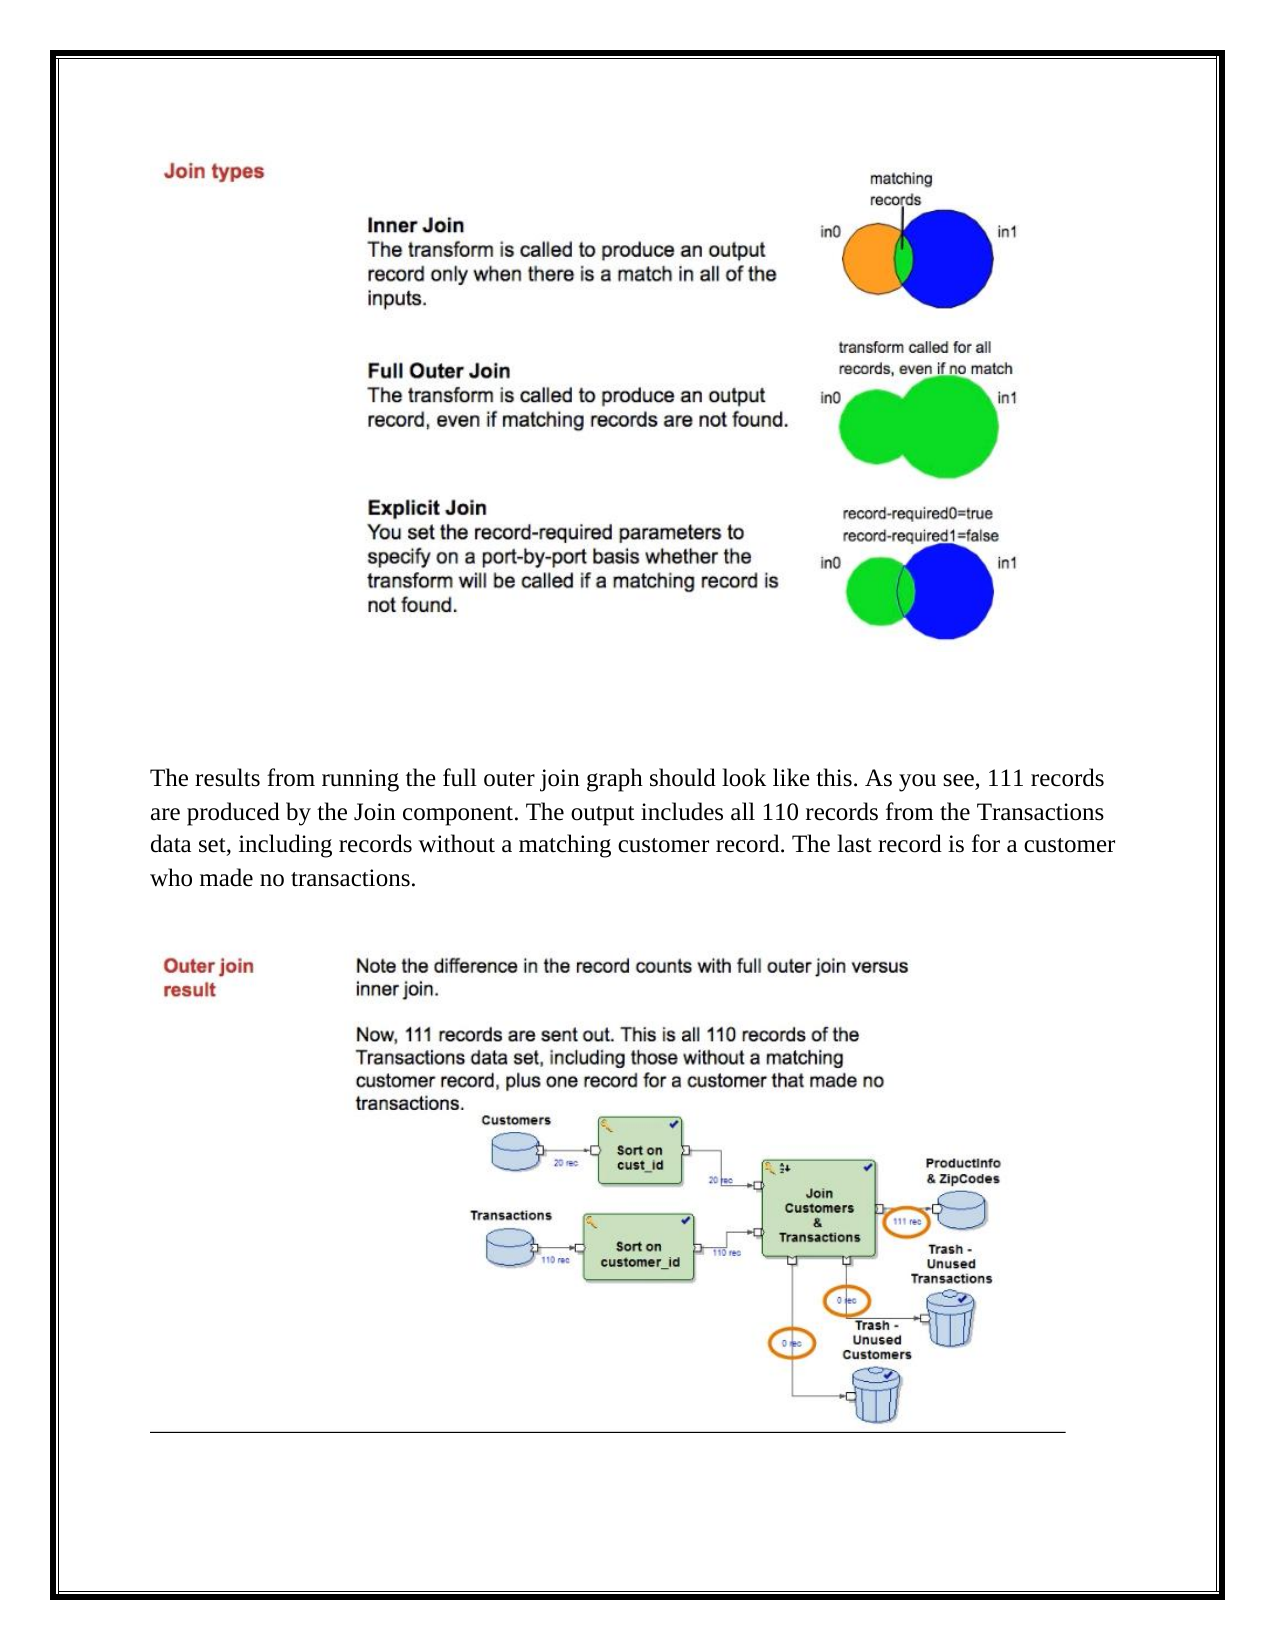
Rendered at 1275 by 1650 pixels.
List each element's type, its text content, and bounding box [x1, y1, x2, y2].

picture [150, 933, 1066, 1433]
text The results from running the full outer join graph should look like this. As you see, 111 records are produced by the Join component. The output includes all 110 records from the Transactions data set, including records without a matching customer record. The last record is for a customer who made no transactions. [150, 763, 1125, 891]
picture [150, 150, 1118, 652]
